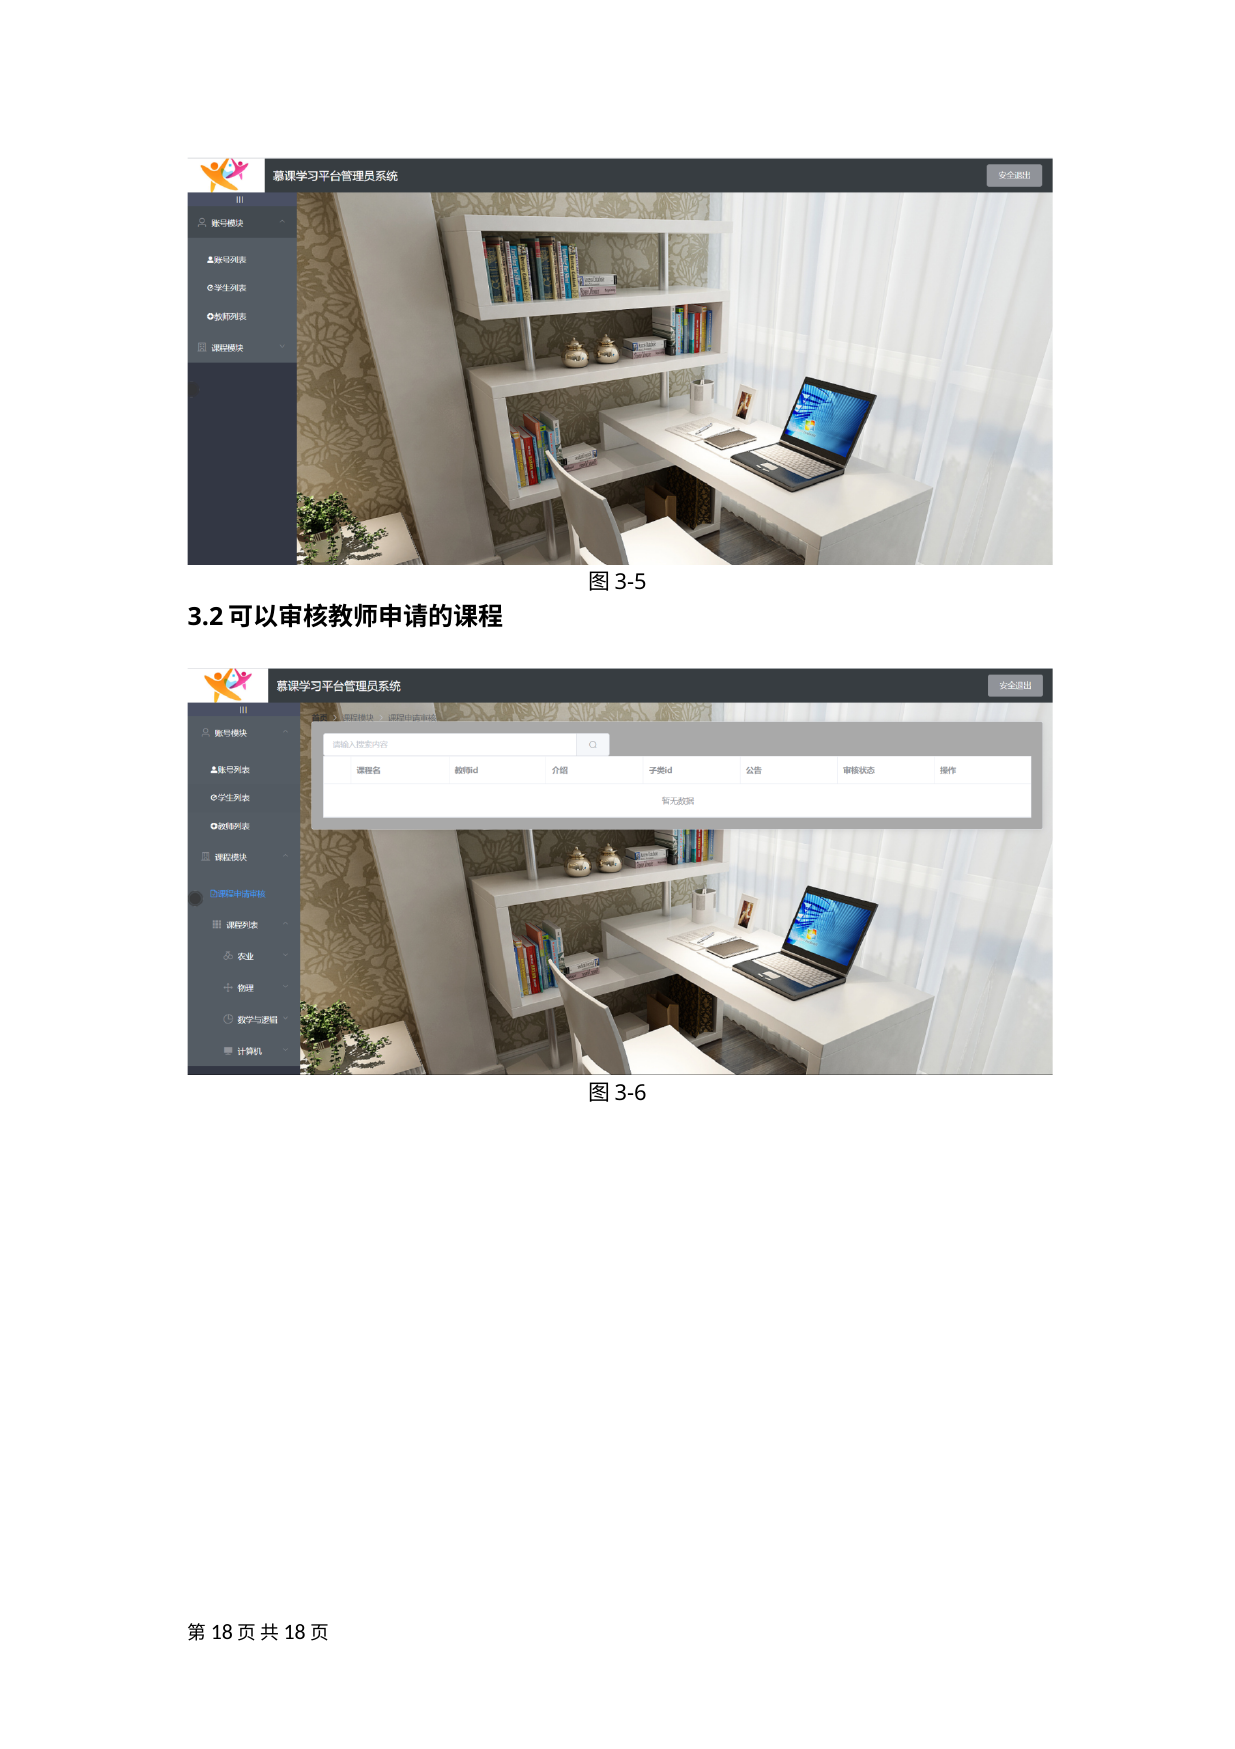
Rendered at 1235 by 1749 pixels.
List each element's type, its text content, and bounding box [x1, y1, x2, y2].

picture [187, 155, 1053, 565]
text 图3-5 [187, 565, 1047, 596]
picture [187, 668, 1053, 1075]
text 3.2可以审核教师申请的课程 [187, 596, 1047, 632]
text 图3-6 [187, 1075, 1047, 1107]
